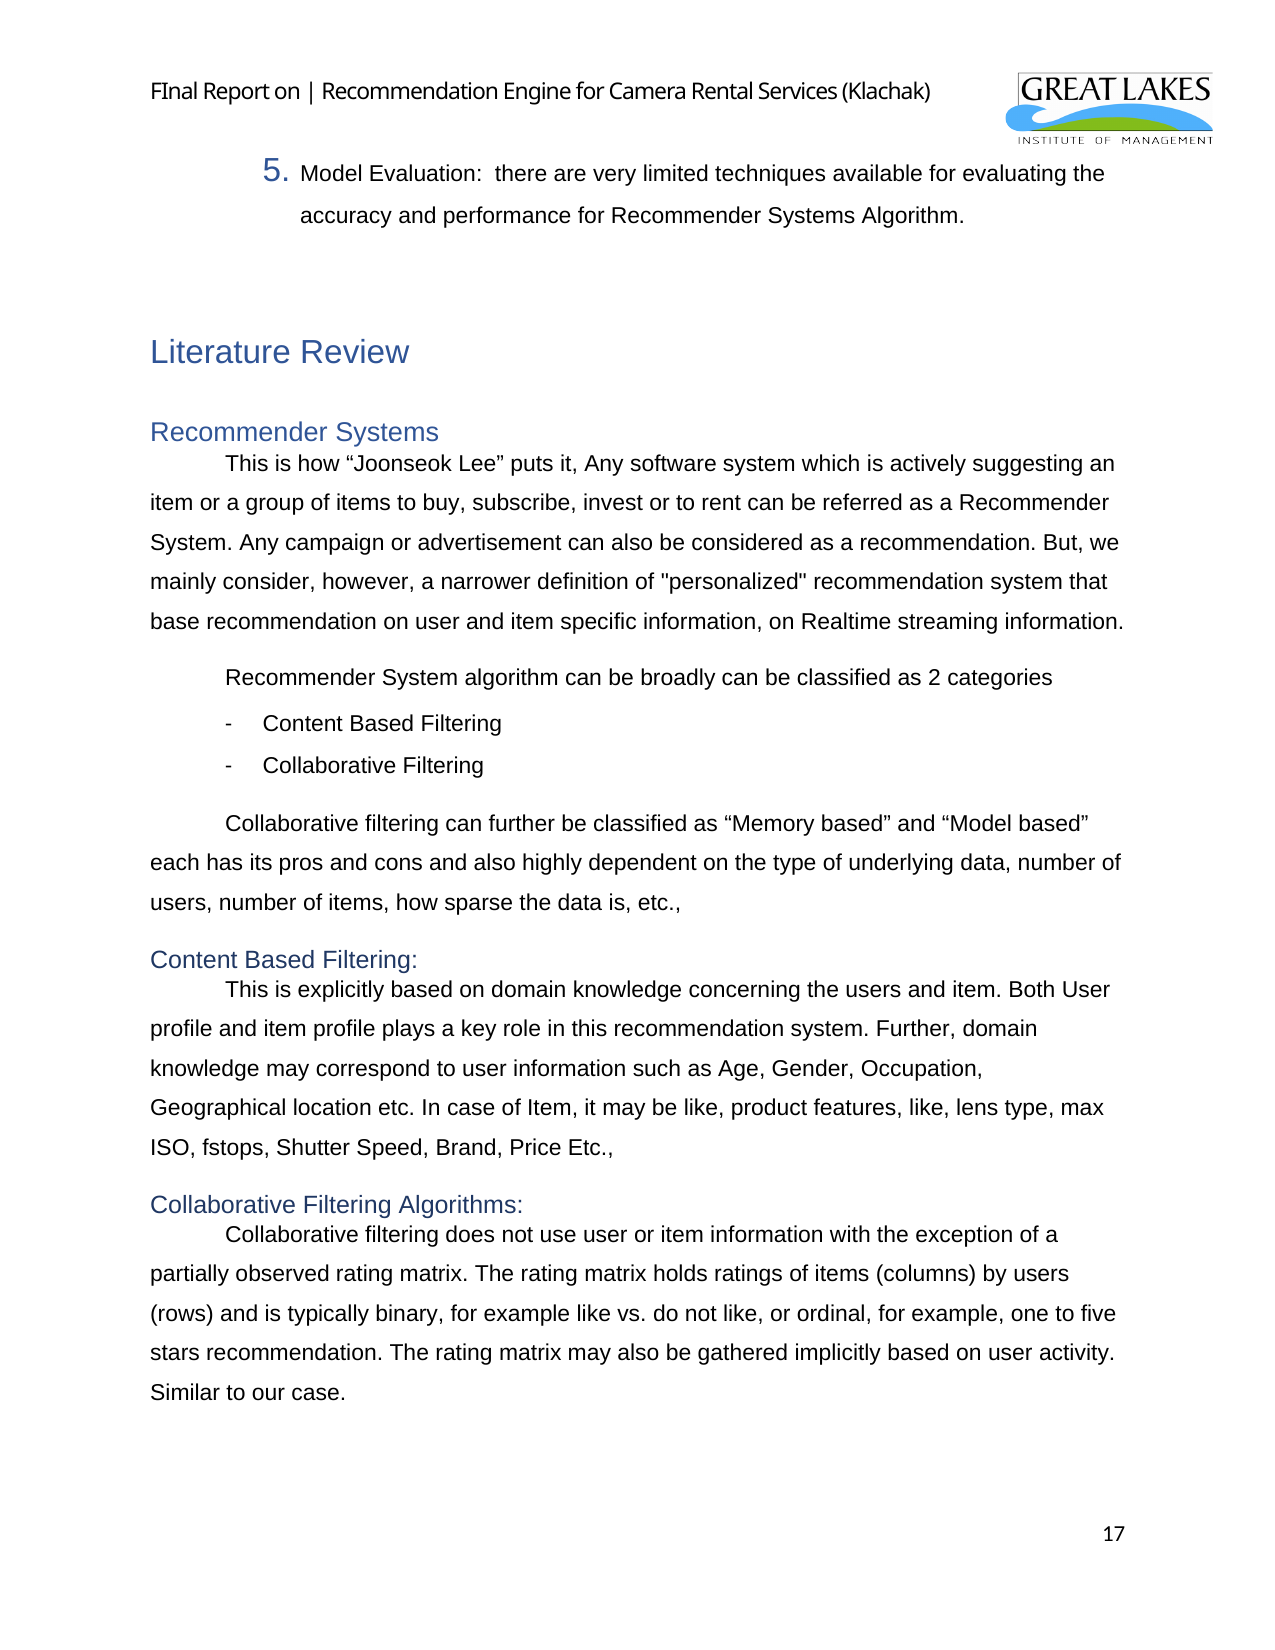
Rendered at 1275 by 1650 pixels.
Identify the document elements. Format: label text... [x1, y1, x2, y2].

picture [1003, 72, 1213, 145]
subtitle Literature Review [150, 332, 1125, 371]
text Collaborative filtering does not use user or item information with the exception of a partially observed rating matrix. The rating matrix holds ratings of items (columns) by users (rows) and is typically binary, for example like vs. do not like, or ordinal, for example, one to five stars recommendation. The rating matrix may also be gathered implicitly based on user activity. Similar to our case. [150, 1221, 1125, 1405]
text This is explicitly based on domain knowledge concerning the users and item. Both User profile and item profile plays a key role in this recommendation system. Further, domain knowledge may correspond to user information such as Age, Gender, Occupation, Geographical location etc. In case of Item, it may be like, product features, like, lens type, max ISO, fstops, Shutter Speed, Brand, Price Etc., [150, 976, 1125, 1160]
subtitle Content Based Filtering: [150, 945, 1125, 973]
list Collaborative Filtering [225, 751, 1125, 779]
list Content Based Filtering [225, 709, 1125, 737]
text This is how “Joonseok Lee” puts it, Any software system which is actively suggesting an item or a group of items to buy, subscribe, invest or to rent can be referred as a Recommender System. Any campaign or advertisement can also be considered as a recommendation. But, we mainly consider, however, a narrower definition of "personalized" recommendation system that base recommendation on user and item specific information, on Realtime streaming information. [150, 450, 1125, 634]
list Model Evaluation: there are very limited techniques available for evaluating the accuracy and performance for Recommender Systems Algorithm. [262, 150, 1125, 228]
subtitle Recommender Systems [150, 416, 1125, 447]
text Collaborative filtering can further be classified as “Memory based” and “Model based” each has its pros and cons and also highly dependent on the type of underlying data, number of users, number of items, how sparse the data is, etc., [150, 809, 1125, 915]
text Recommender System algorithm can be broadly can be classified as 2 categories [150, 664, 1125, 690]
subtitle Collaborative Filtering Algorithms: [150, 1190, 1125, 1218]
